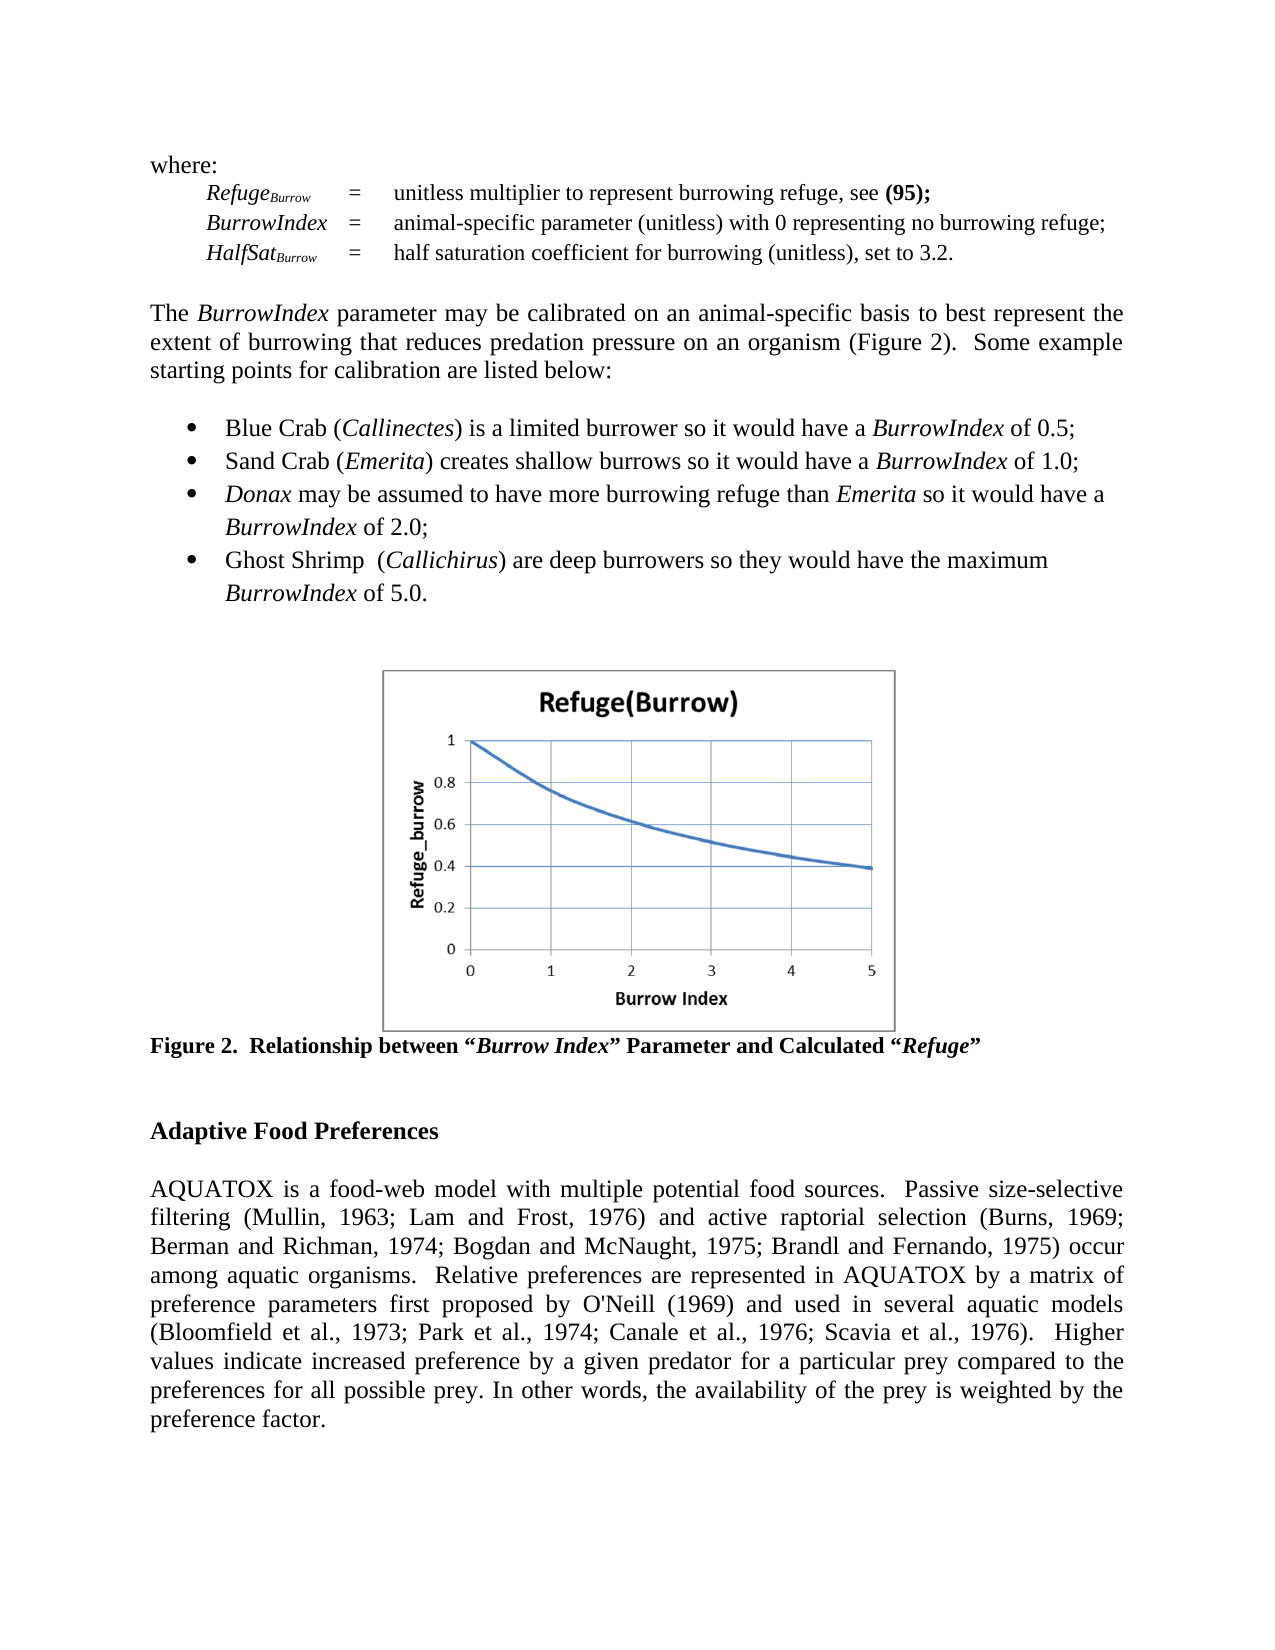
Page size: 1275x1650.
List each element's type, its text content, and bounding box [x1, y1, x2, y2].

picture [375, 665, 900, 1033]
list Donax may be assumed to have more burrowing refuge than Emerita so it would have a BurrowIndex of 2.0; [187, 479, 1125, 541]
text AQUATOX is a food-web model with multiple potential food sources. Passive size-selective filtering (Mullin, 1963; Lam and Frost, 1976) and active raptorial selection (Burns, 1969; Berman and Richman, 1974; Bogdan and McNaught, 1975; Brandl and Fernando, 1975) occur among aquatic organisms. Relative preferences are represented in AQUATOX by a matrix of preference parameters first proposed by O'Neill (1969) and used in several aquatic models (Bloomfield et al., 1973; Park et al., 1974; Canale et al., 1976; Scavia et al., 1976). Higher values indicate increased preference by a given predator for a particular prey compared to the preferences for all possible prey. In other words, the availability of the prey is weighted by the preference factor. [150, 1174, 1125, 1432]
list Sand Crab (Emerita) creates shallow burrows so it would have a BurrowIndex of 1.0; [187, 446, 1125, 475]
list Ghost Shrimp (Callichirus) are deep burrowers so they would have the maximum BurrowIndex of 5.0. [187, 545, 1125, 607]
list RefugeBurrow = unitless multiplier to represent burrowing refuge, see (95); [206, 179, 1125, 205]
list Blue Crab (Callinectes) is a limited burrower so it would have a BurrowIndex of 0.5; [187, 413, 1125, 442]
text where: [150, 150, 1125, 179]
text The BurrowIndex parameter may be calibrated on an animal-specific basis to best represent the extent of burrowing that reduces predation pressure on an organism (Figure 2). Some example starting points for calibration are listed below: [150, 298, 1125, 384]
text Figure 2. Relationship between “Burrow Index” Parameter and Calculated “Refuge” [150, 1032, 1125, 1059]
text Adaptive Food Preferences [150, 1116, 1125, 1145]
list BurrowIndex = animal-specific parameter (unitless) with 0 representing no burrowing refuge; [206, 209, 1125, 235]
list HalfSatBurrow = half saturation coefficient for burrowing (unitless), set to 3.2. [206, 239, 1125, 266]
